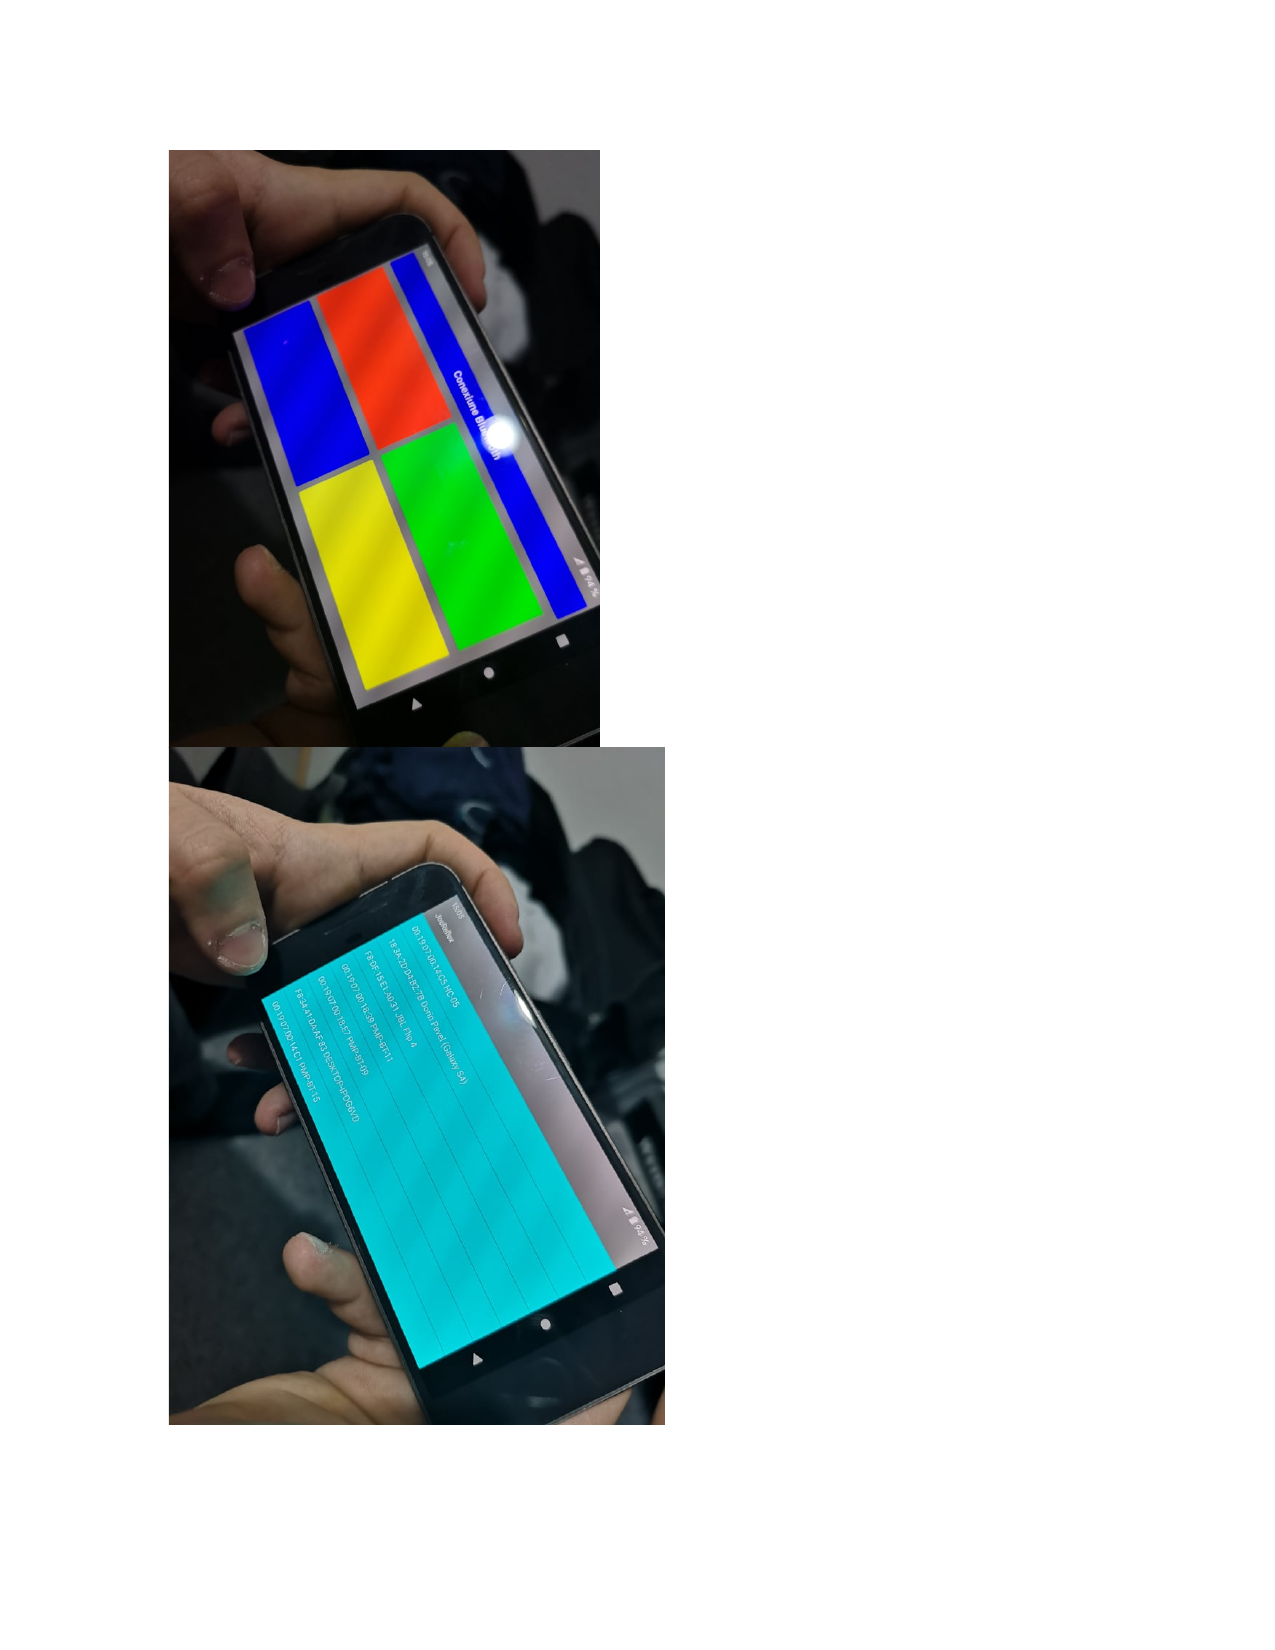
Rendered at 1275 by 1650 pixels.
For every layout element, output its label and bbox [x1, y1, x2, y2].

picture [168, 150, 665, 1425]
